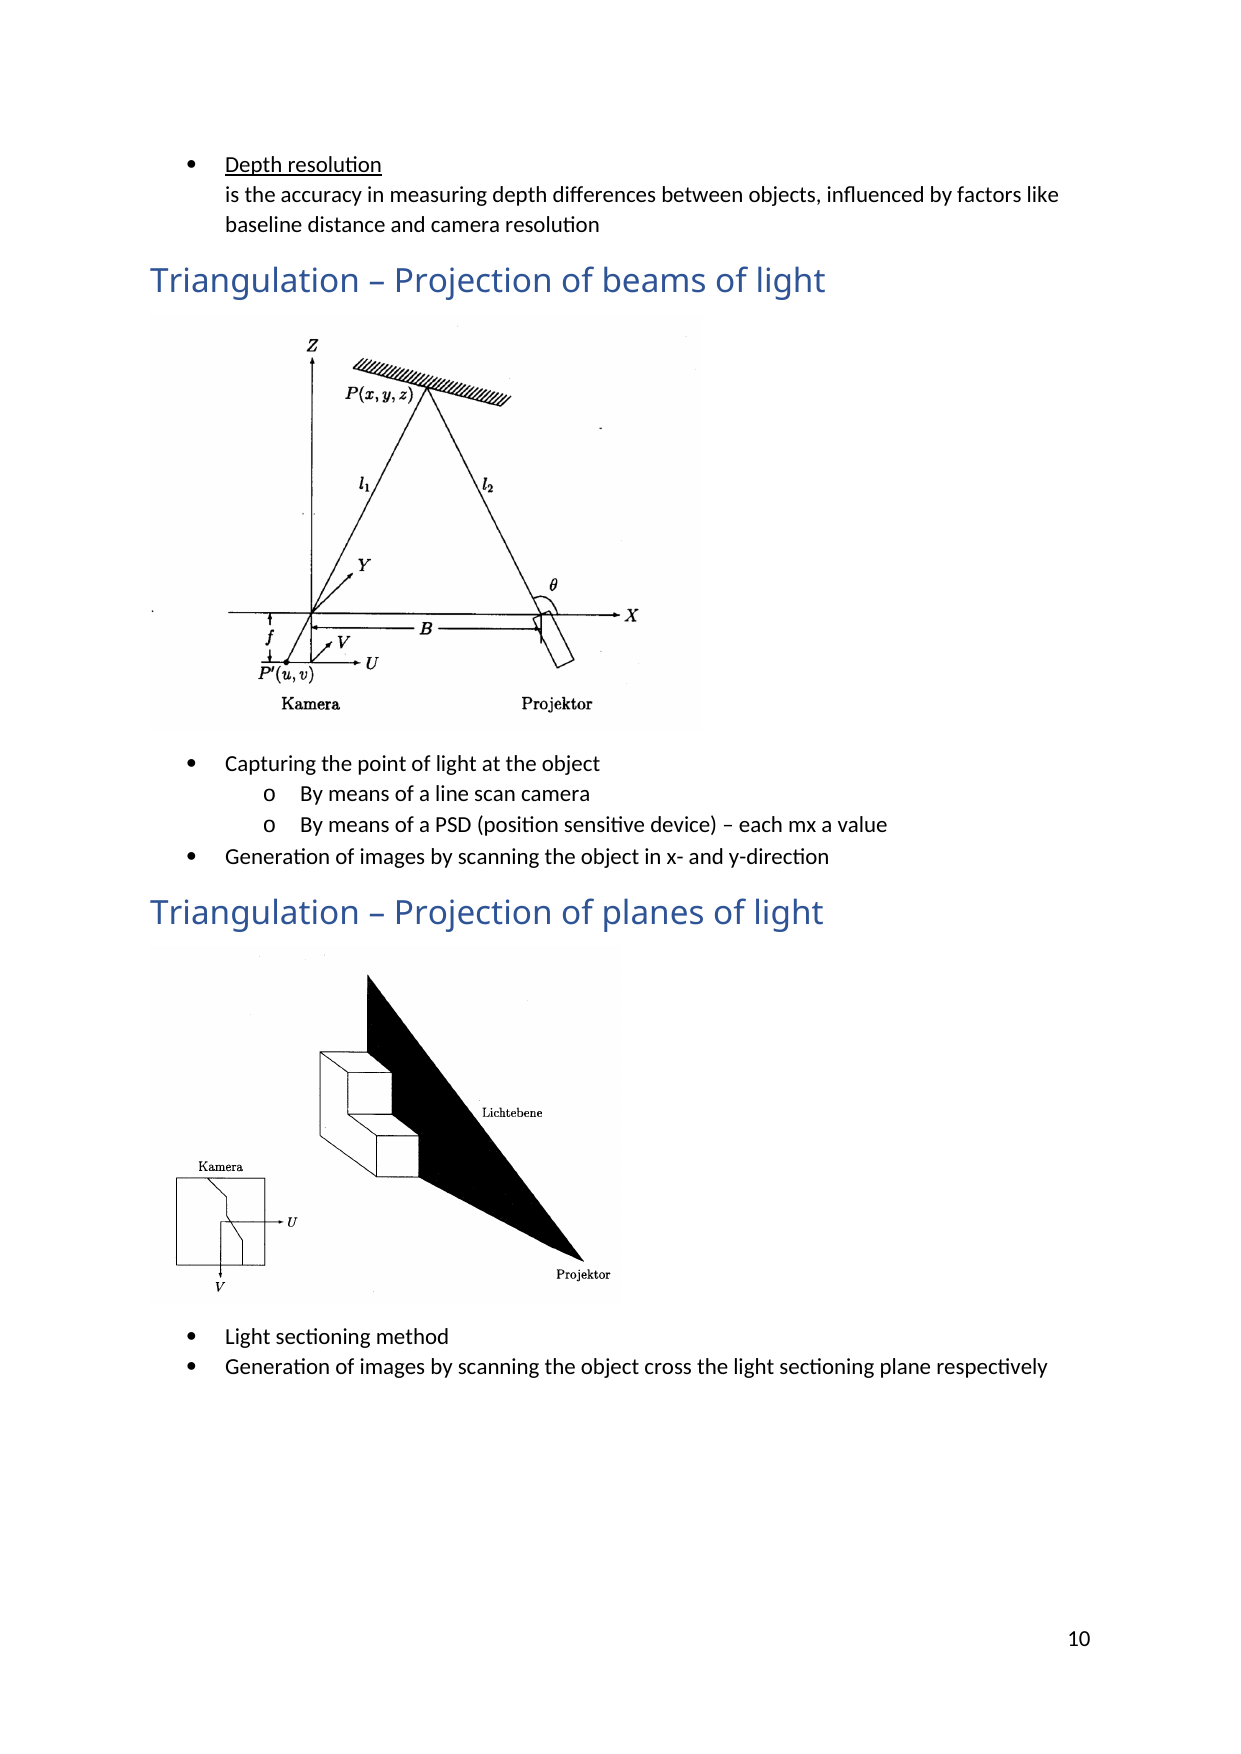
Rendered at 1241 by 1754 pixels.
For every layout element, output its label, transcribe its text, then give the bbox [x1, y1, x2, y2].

list Light sectioning method [187, 1322, 1090, 1350]
list By means of a PSD (position sensitive device) – each mx a value [262, 811, 1090, 840]
subtitle Triangulation – Projection of planes of light [150, 889, 1090, 934]
list Generation of images by scanning the object in x- and y-direction [187, 842, 1090, 870]
list Generation of images by scanning the object cross the light sectioning plane respectively [187, 1352, 1090, 1380]
list By means of a line scan camera [262, 779, 1090, 808]
list Capturing the point of light at the object [187, 749, 1090, 777]
list Depth resolution is the accuracy in measuring depth differences between objects, influenced by factors like baseline distance and camera resolution [187, 150, 1090, 238]
subtitle Triangulation – Projection of beams of light [150, 257, 1090, 303]
